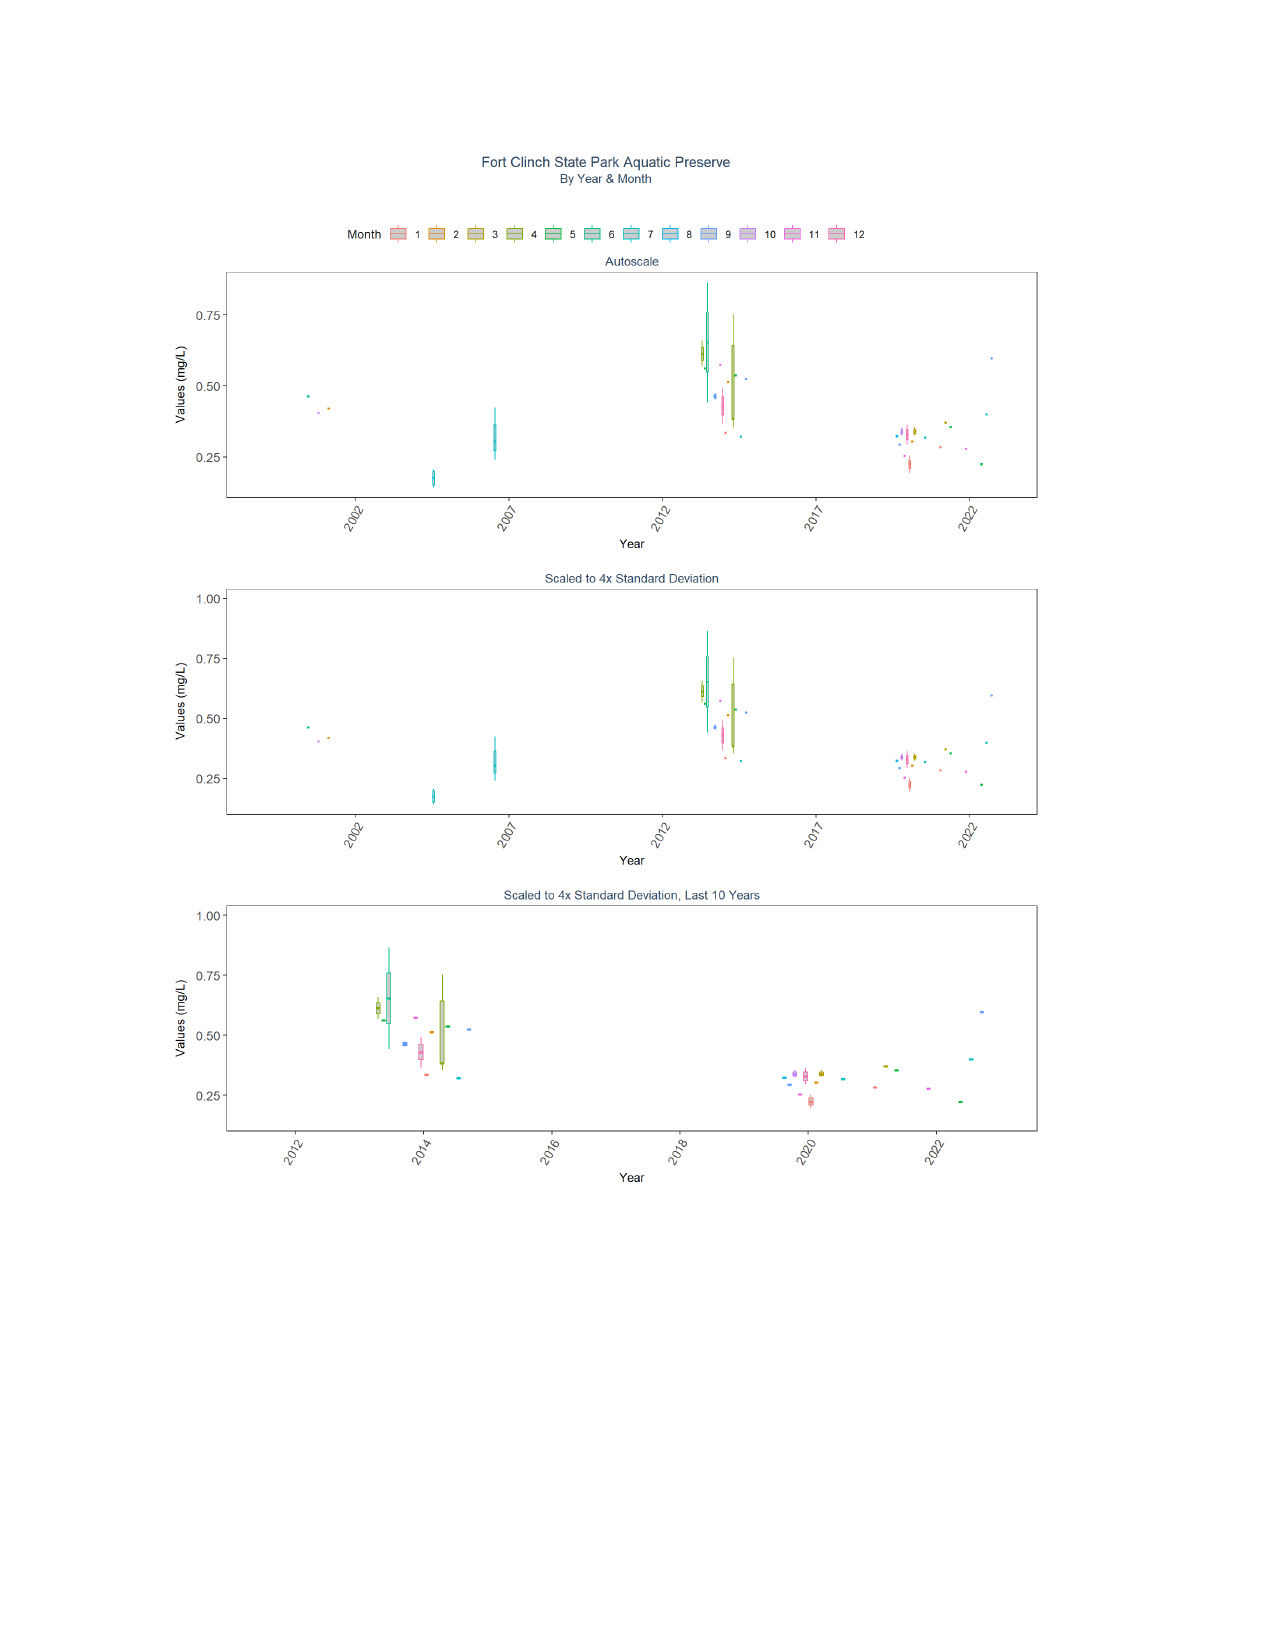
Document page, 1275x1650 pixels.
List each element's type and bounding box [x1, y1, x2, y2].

picture [168, 150, 1044, 1200]
